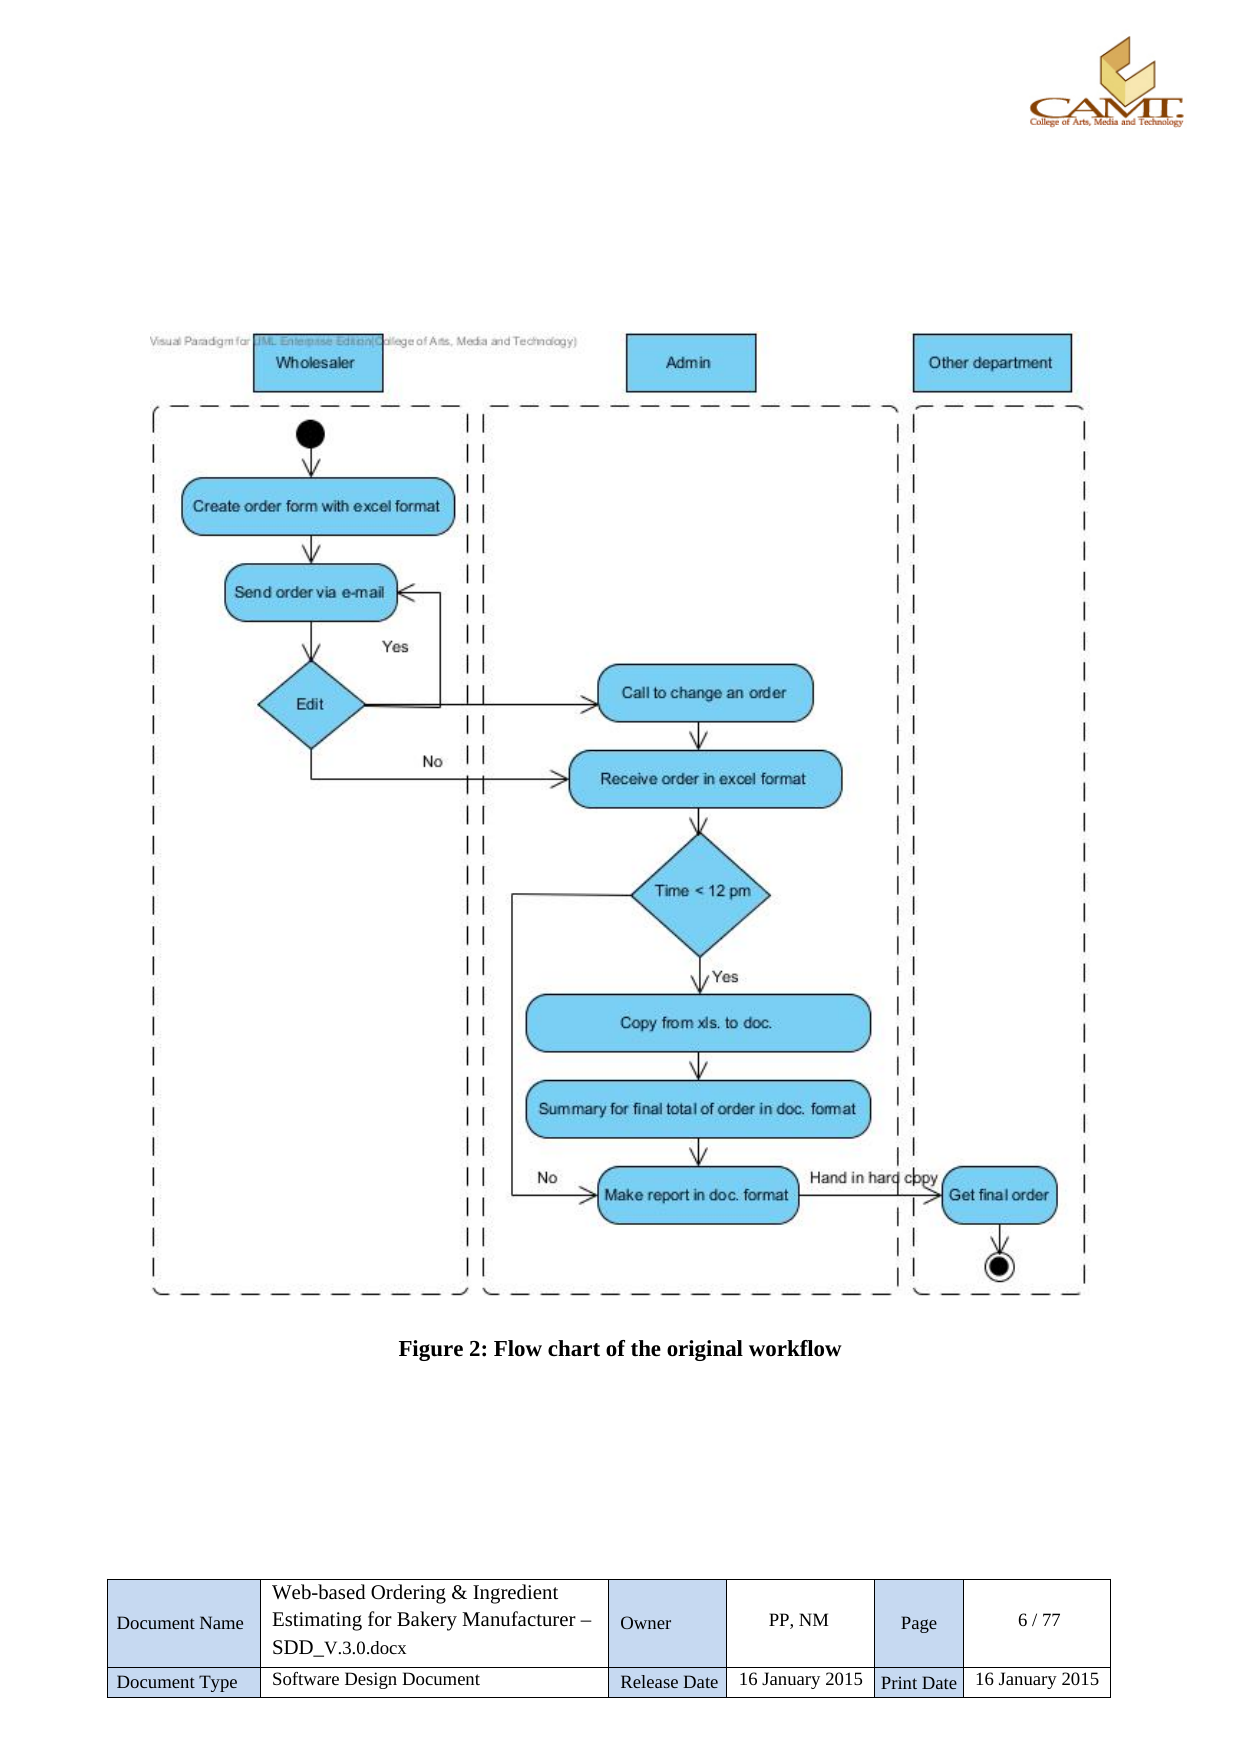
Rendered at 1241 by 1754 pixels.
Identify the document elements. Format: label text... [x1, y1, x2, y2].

picture [150, 331, 1091, 1301]
picture [1021, 29, 1188, 129]
list Figure 2: Flow chart of the original workflow [150, 1334, 1090, 1361]
